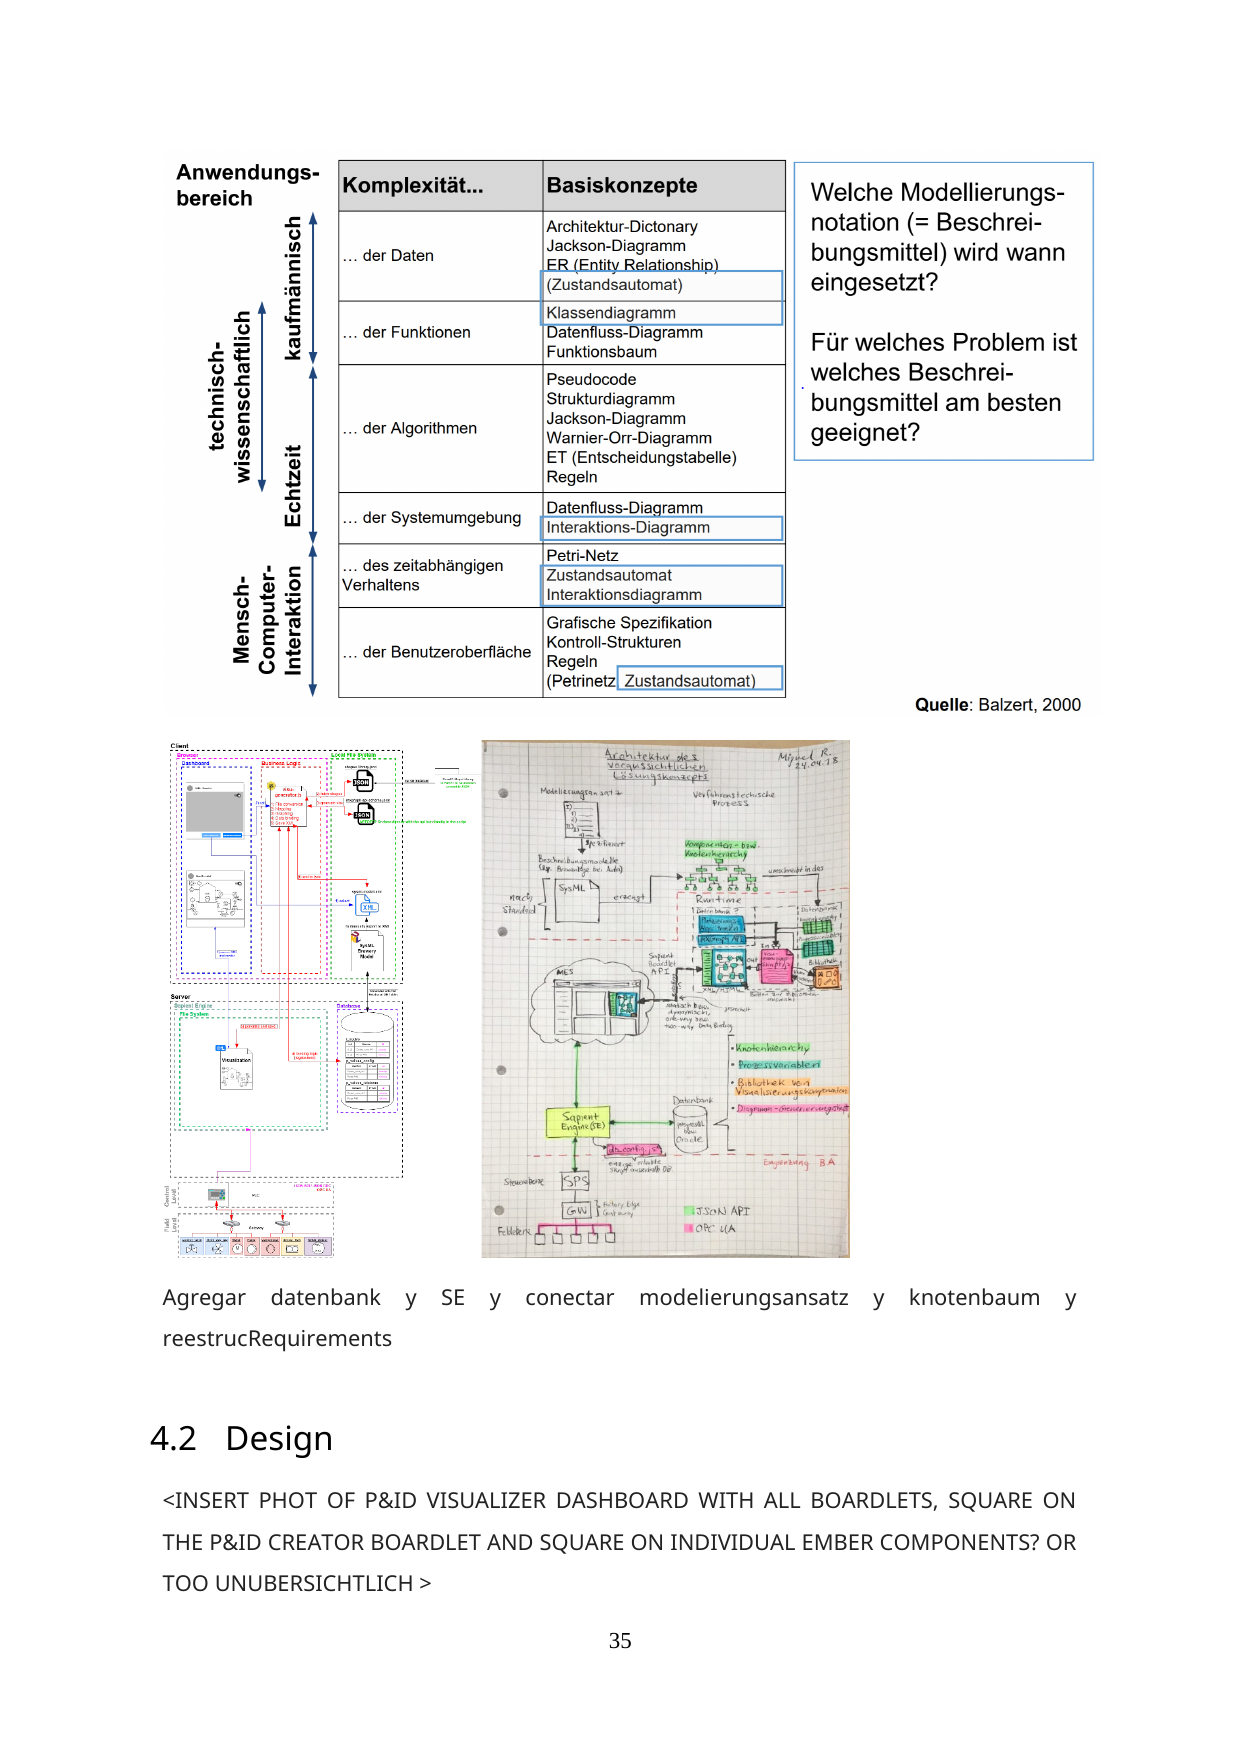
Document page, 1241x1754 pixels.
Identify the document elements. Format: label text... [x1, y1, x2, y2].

text Agregar datenbank y SE y conectar modelierungsansatz y knotenbaum y reestrucRequirements [162, 1305, 1077, 1353]
picture [162, 150, 1103, 717]
text Design [150, 1415, 1090, 1460]
text <INSERT PHOT OF P&ID VISUALIZER DASHBOARD WITH ALL BOARDLETS, SQUARE ON THE P&ID CREATOR BOARDLET AND SQUARE ON INDIVIDUAL EMBER COMPONENTS? OR TOO UNUBERSICHTLICH > [162, 1485, 1077, 1534]
picture [162, 740, 850, 1258]
text <INSERT PHOT OF P&ID VISUALIZER DASHBOARD WITH ALL BOARDLETS, SQUARE ON THE P&ID CREATOR BOARDLET AND SQUARE ON INDIVIDUAL EMBER COMPONENTS? OR TOO UNUBERSICHTLICH > [162, 1536, 1077, 1598]
